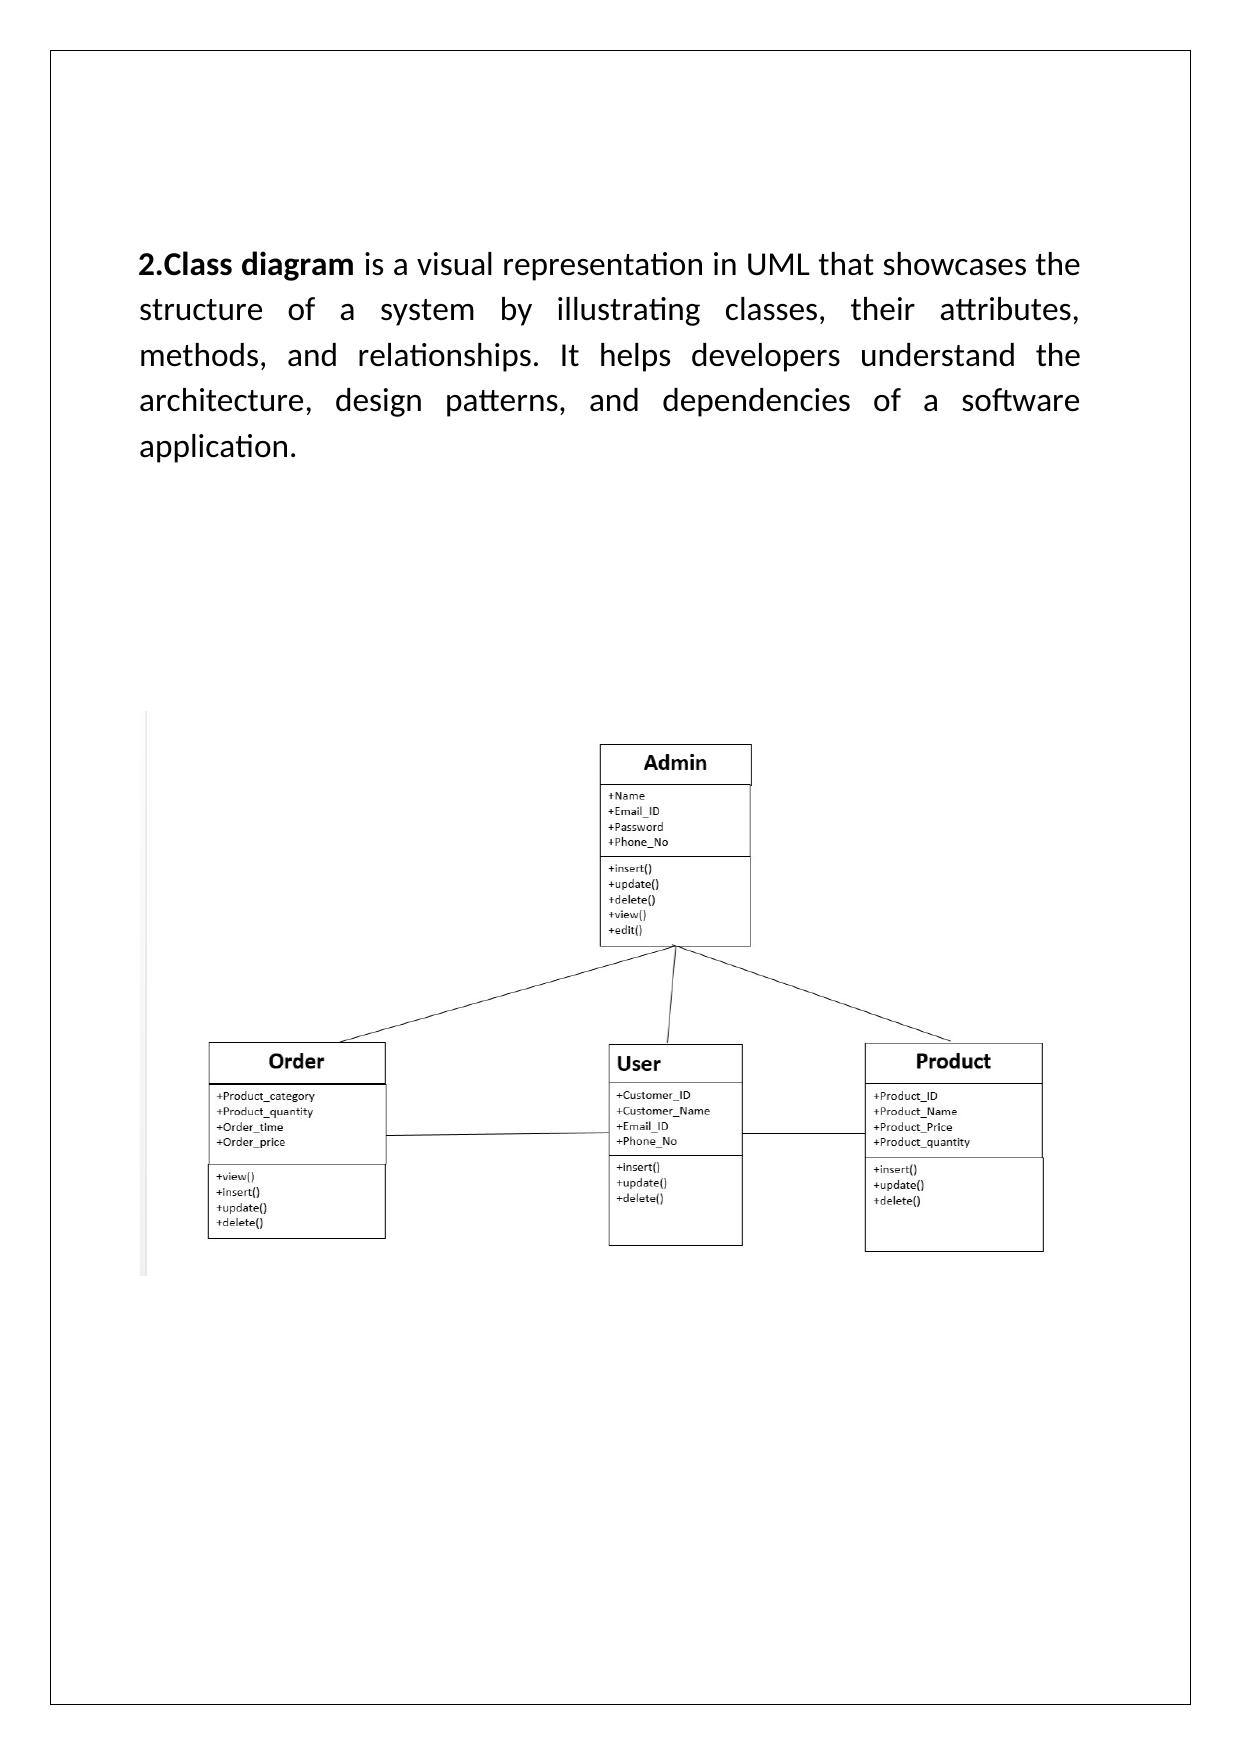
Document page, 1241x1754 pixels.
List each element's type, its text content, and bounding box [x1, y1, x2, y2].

text 2.Class diagram is a visual representation in UML that showcases the structure of a system by illustrating classes, their attributes, methods, and relationships. It helps developers understand the architecture, design patterns, and dependencies of a software application. [138, 243, 1082, 466]
picture [139, 711, 1143, 1276]
